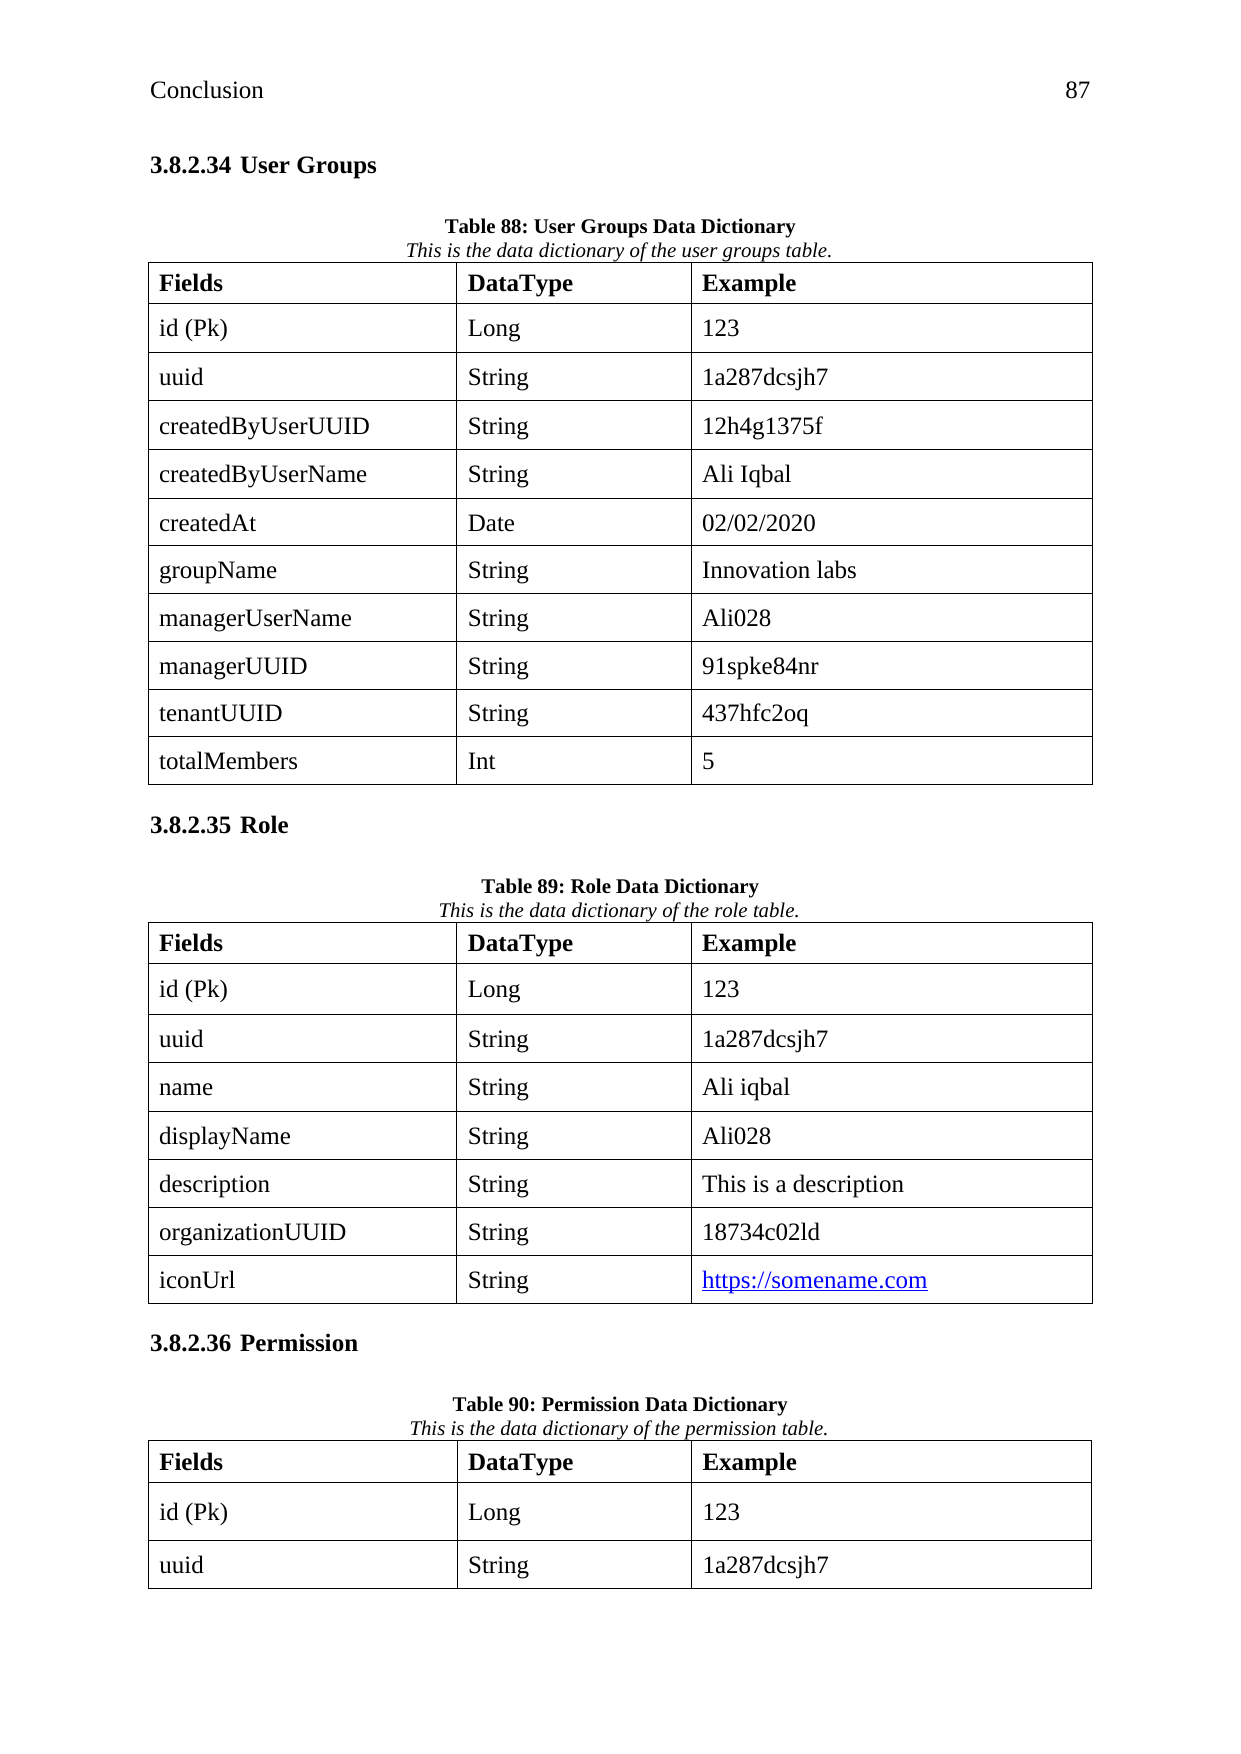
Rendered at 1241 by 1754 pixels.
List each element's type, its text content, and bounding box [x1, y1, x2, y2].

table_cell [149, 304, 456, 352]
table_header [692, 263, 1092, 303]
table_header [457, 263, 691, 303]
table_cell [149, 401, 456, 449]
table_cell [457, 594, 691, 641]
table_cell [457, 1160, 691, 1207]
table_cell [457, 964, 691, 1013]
text Table 88: User Groups Data Dictionary [150, 214, 1090, 238]
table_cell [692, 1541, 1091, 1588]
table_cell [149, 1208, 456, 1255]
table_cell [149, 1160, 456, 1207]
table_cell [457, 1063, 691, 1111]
text This is the data dictionary of the role table. [150, 898, 1090, 922]
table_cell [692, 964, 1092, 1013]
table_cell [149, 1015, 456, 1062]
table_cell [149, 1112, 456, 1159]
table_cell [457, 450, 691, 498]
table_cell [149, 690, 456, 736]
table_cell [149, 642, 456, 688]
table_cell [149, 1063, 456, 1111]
subtitle Role [150, 810, 1090, 839]
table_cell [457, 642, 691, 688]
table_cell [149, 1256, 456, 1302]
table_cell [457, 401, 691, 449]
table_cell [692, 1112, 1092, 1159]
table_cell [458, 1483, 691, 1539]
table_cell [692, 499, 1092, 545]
text This is the data dictionary of the user groups table. [150, 238, 1090, 262]
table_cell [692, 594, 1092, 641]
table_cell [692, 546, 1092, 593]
text Table 90: Permission Data Dictionary [150, 1392, 1090, 1416]
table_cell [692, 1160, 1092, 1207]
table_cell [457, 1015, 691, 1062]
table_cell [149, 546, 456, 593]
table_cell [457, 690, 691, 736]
subtitle Permission [150, 1328, 1090, 1357]
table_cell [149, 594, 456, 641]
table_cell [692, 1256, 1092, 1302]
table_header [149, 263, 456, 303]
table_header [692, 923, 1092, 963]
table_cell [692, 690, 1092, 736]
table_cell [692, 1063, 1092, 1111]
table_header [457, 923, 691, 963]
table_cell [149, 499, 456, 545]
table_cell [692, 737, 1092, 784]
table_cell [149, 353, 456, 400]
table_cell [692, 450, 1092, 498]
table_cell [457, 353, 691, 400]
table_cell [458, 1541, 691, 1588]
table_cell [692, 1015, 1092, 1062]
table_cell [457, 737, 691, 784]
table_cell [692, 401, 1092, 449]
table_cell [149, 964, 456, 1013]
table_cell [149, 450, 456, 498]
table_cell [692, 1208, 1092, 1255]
text This is the data dictionary of the permission table. [150, 1416, 1090, 1440]
subtitle User Groups [150, 150, 1090, 179]
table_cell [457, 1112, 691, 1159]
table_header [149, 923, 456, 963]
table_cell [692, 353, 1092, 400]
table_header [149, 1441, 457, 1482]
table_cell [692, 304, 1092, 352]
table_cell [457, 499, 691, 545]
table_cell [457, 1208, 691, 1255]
text Table 89: Role Data Dictionary [150, 874, 1090, 898]
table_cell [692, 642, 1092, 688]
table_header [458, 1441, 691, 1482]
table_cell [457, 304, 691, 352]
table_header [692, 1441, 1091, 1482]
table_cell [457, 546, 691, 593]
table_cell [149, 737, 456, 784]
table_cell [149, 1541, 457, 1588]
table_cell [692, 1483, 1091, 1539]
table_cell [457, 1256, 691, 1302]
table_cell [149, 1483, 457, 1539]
